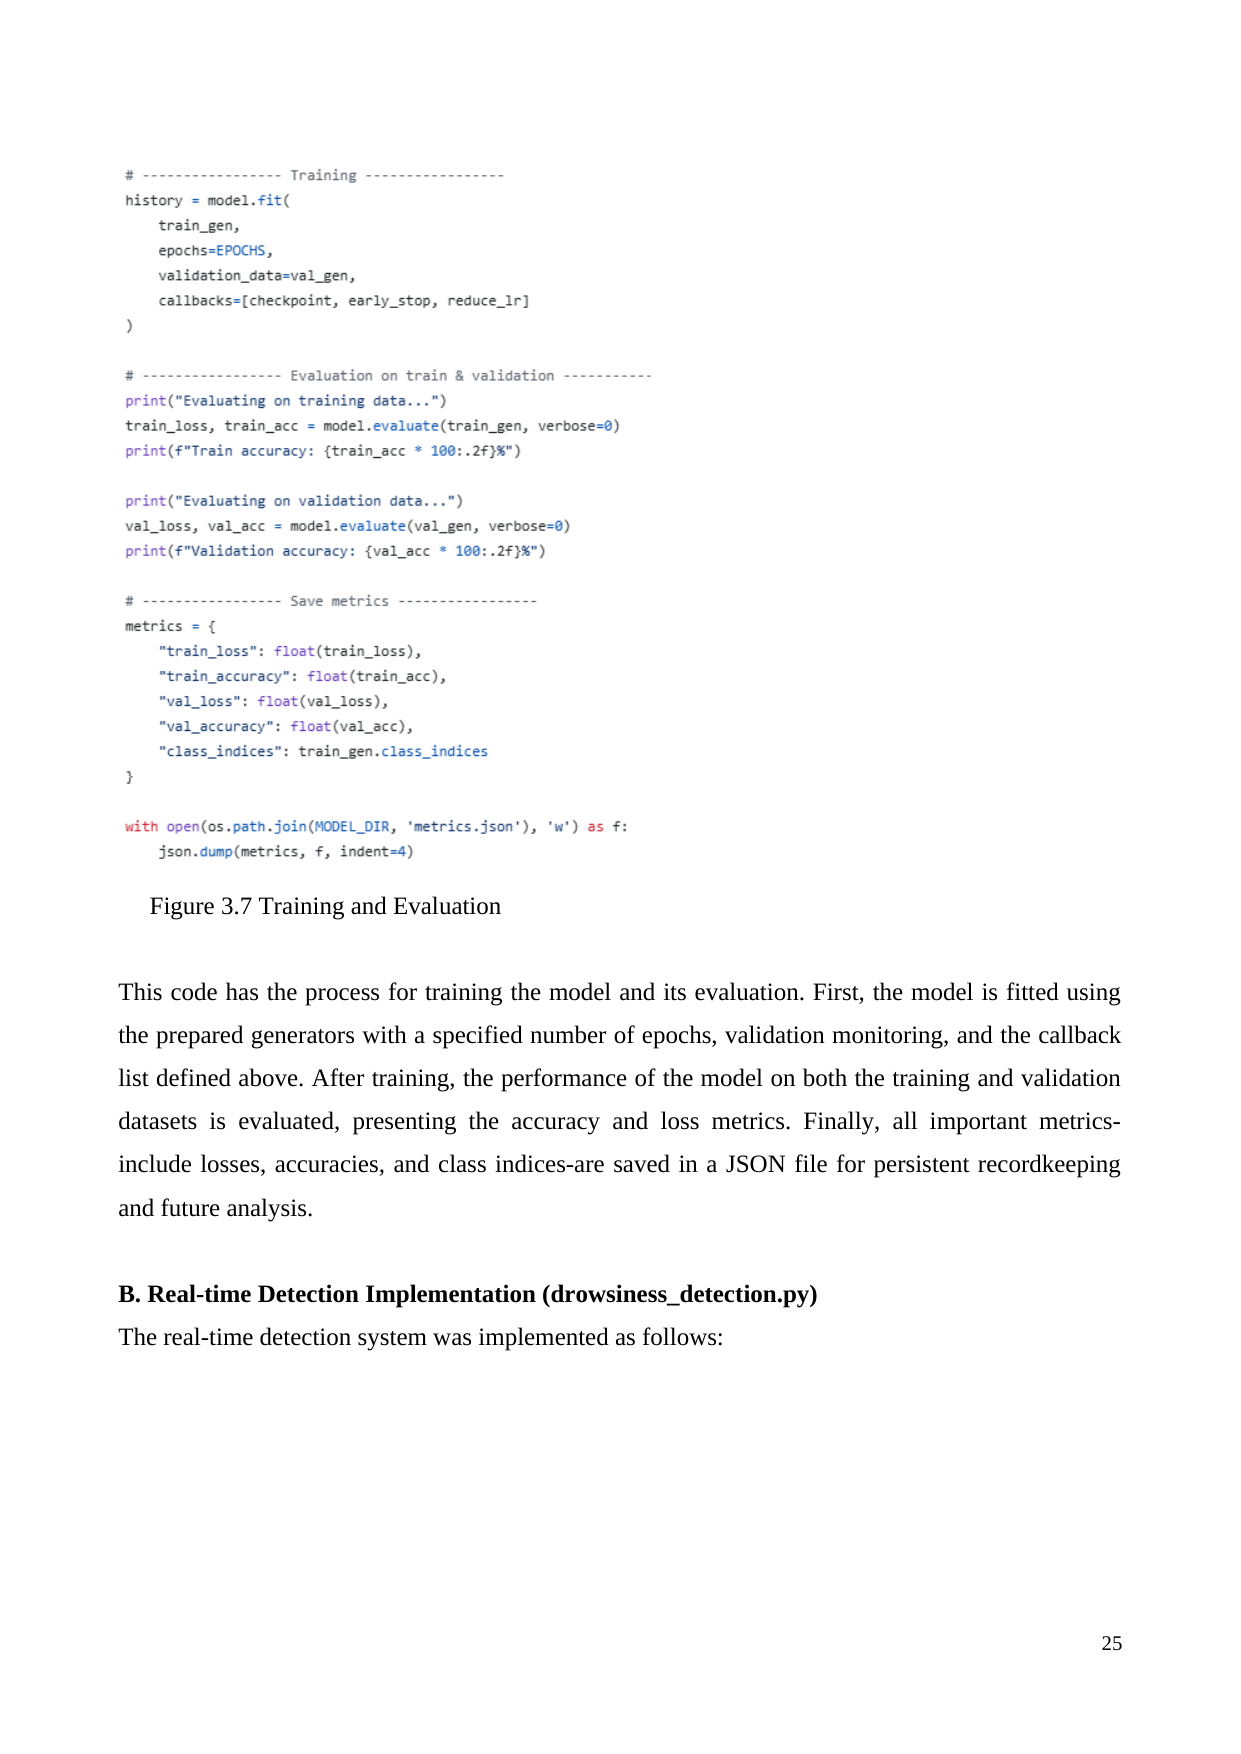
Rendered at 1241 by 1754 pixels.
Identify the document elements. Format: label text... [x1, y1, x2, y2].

text B. Real-time Detection Implementation (drowsiness_detection.py) [118, 1279, 1122, 1308]
picture [118, 150, 652, 879]
text The real-time detection system was implemented as follows: [118, 1322, 1122, 1351]
text This code has the process for training the model and its evaluation. First, the model is fitted using the prepared generators with a specified number of epochs, validation monitoring, and the callback list defined above. After training, the performance of the model on both the training and validation datasets is evaluated, presenting the accuracy and loss metrics. Finally, all important metrics-include losses, accuracies, and class indices-are saved in a JSON file for persistent recordkeeping and future analysis. [118, 977, 1122, 1221]
text Figure 3.7 Training and Evaluation [118, 891, 1122, 919]
